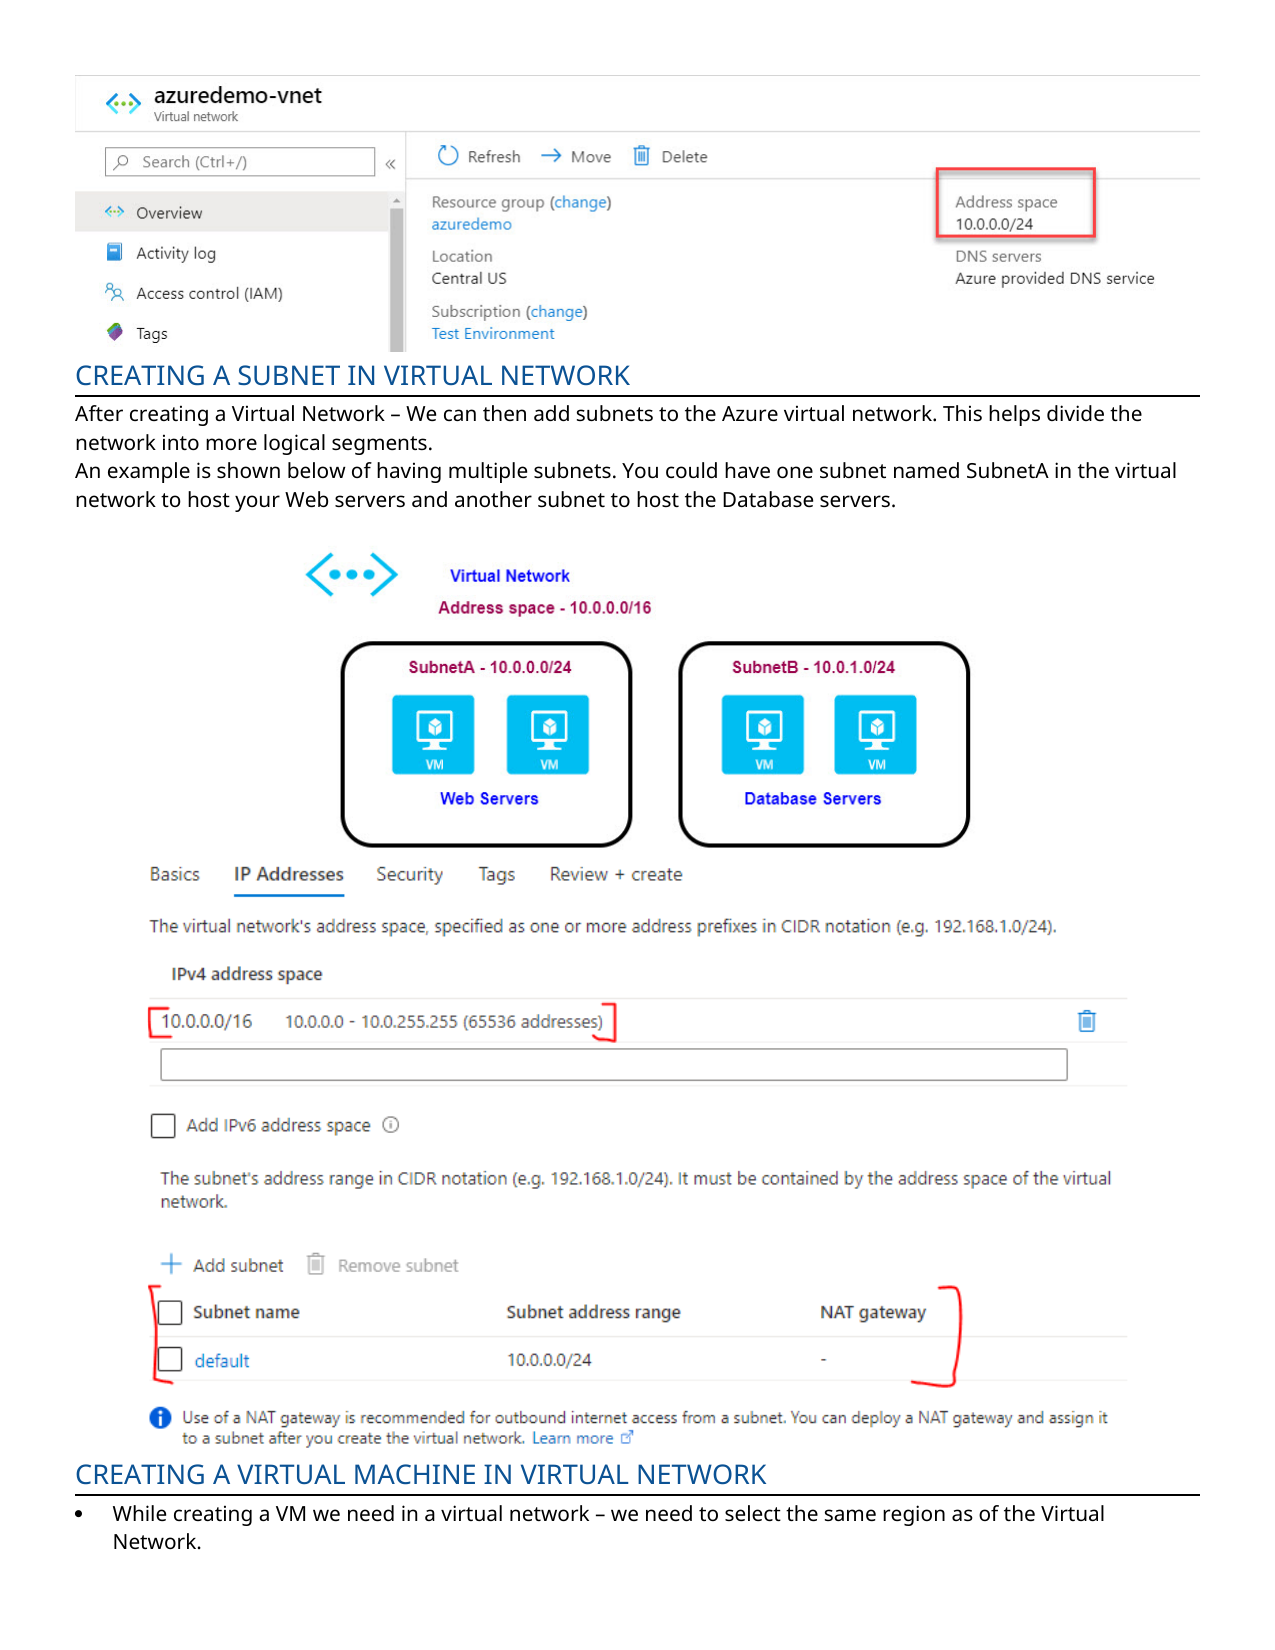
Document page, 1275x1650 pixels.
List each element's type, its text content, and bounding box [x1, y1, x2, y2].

subtitle CREATING A VIRTUAL MACHINE IN VIRTUAL NETWORK [75, 1455, 1200, 1494]
text An example is shown below of having multiple subnets. You could have one subnet named SubnetA in the virtual network to host your Web servers and another subnet to host the Database servers. [75, 456, 1200, 513]
text After creating a Virtual Network – We can then add subnets to the Azure virtual network. This helps divide the network into more logical segments. [75, 399, 1200, 456]
picture [147, 513, 1128, 1452]
list While creating a VM we need in a virtual network – we need to select the same region as of the Virtual Network. [75, 1499, 1200, 1556]
subtitle CREATING A SUBNET IN VIRTUAL NETWORK [75, 356, 1200, 395]
picture [75, 75, 1200, 352]
